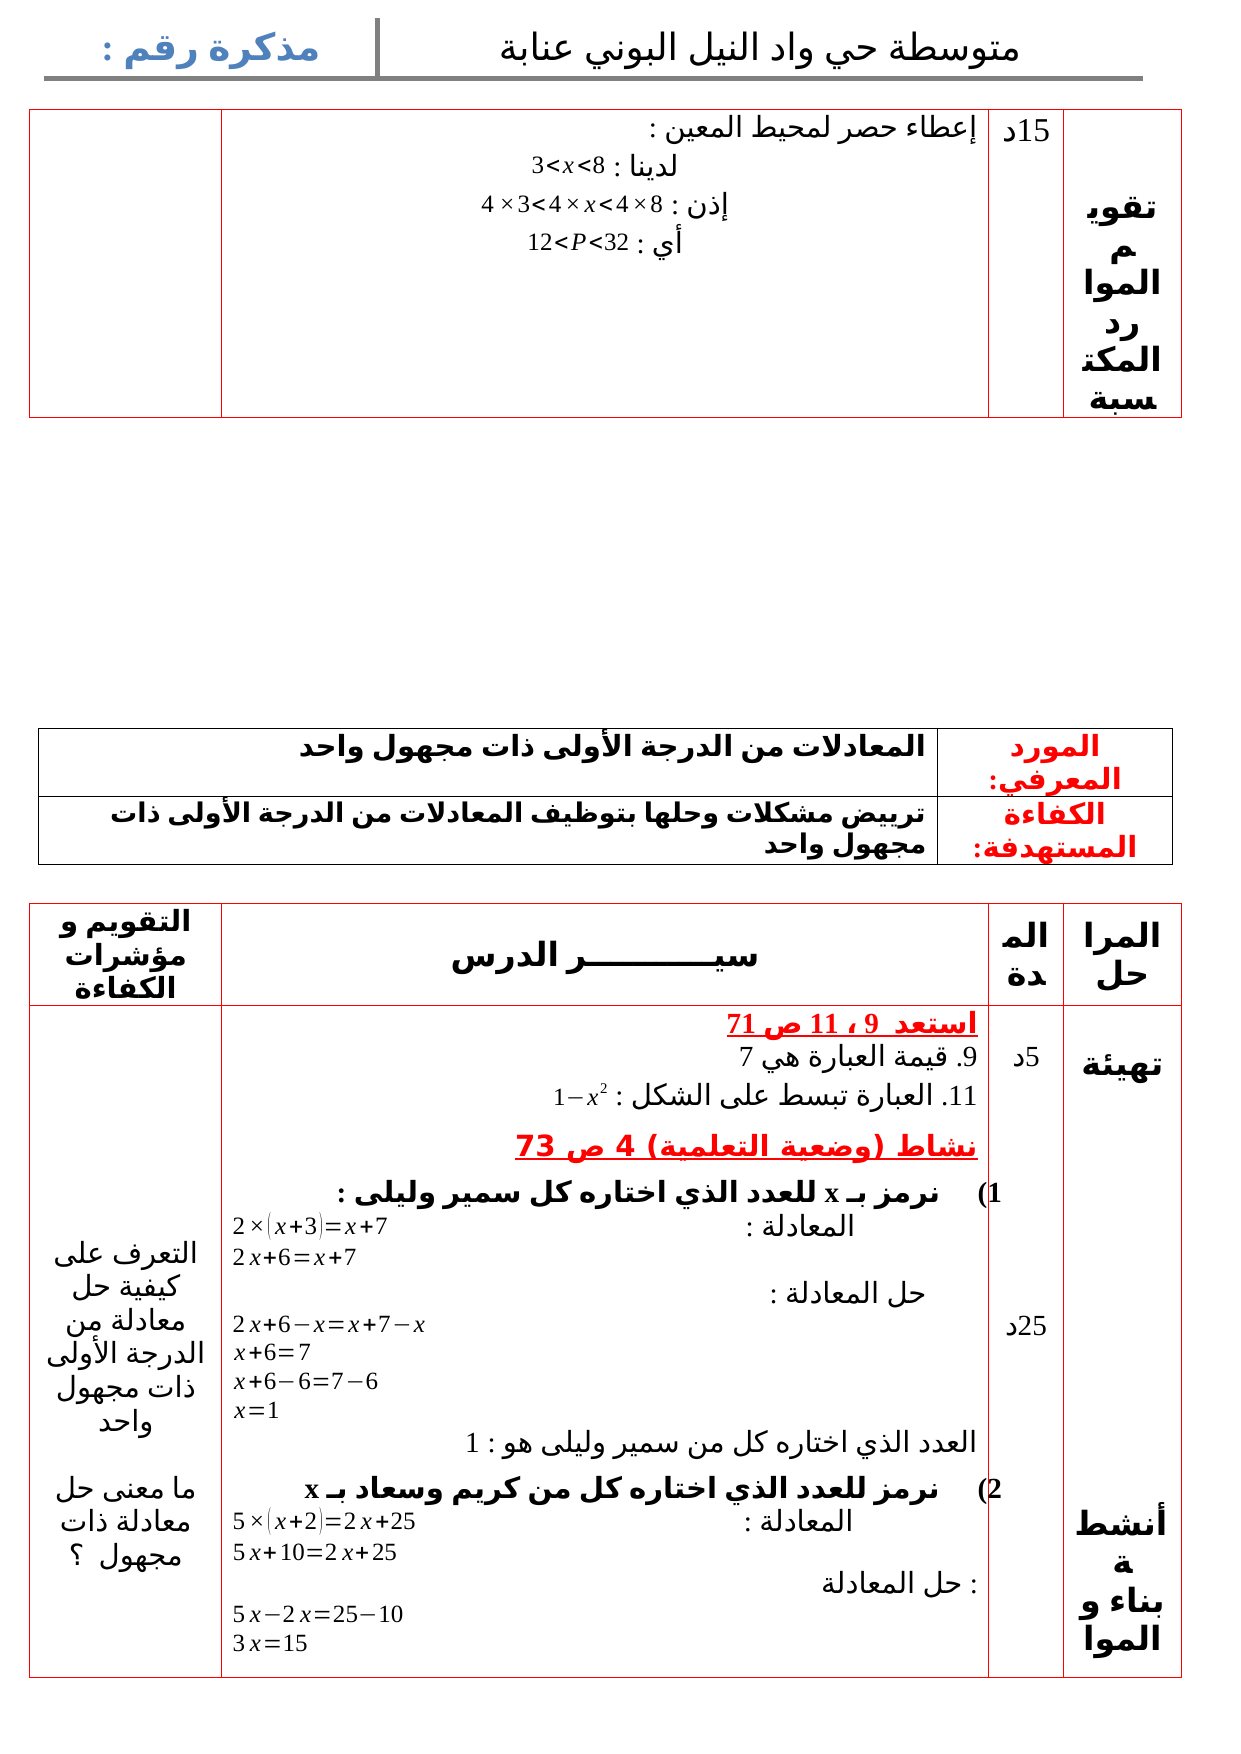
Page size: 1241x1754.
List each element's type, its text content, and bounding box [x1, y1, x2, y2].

table_cell [30, 110, 221, 417]
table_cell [30, 1006, 221, 1677]
table_header سيـــــــــــر الدرس [222, 904, 988, 1005]
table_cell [222, 1006, 988, 1677]
table_cell ترييض مشكلات وحلها بتوظيف المعادلات من الدرجة الأولى ذات مجهول واحد [39, 797, 937, 864]
table_header المدة [989, 904, 1063, 1005]
table_header التقويم و مؤشرات الكفاءة [30, 904, 221, 1005]
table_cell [222, 110, 988, 417]
table_cell الكفاءة المستهدفة: [938, 797, 1172, 864]
table_cell 5د 25د 15د 15د [989, 1006, 1063, 1677]
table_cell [1064, 1006, 1181, 1677]
table_header المعادلات من الدرجة الأولى ذات مجهول واحد [39, 729, 937, 796]
table_header المورد المعرفي: [938, 729, 1172, 796]
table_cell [1064, 110, 1181, 417]
table_header المراحل [1064, 904, 1181, 1005]
table_cell 5د 25د 15د 15د [989, 110, 1063, 417]
